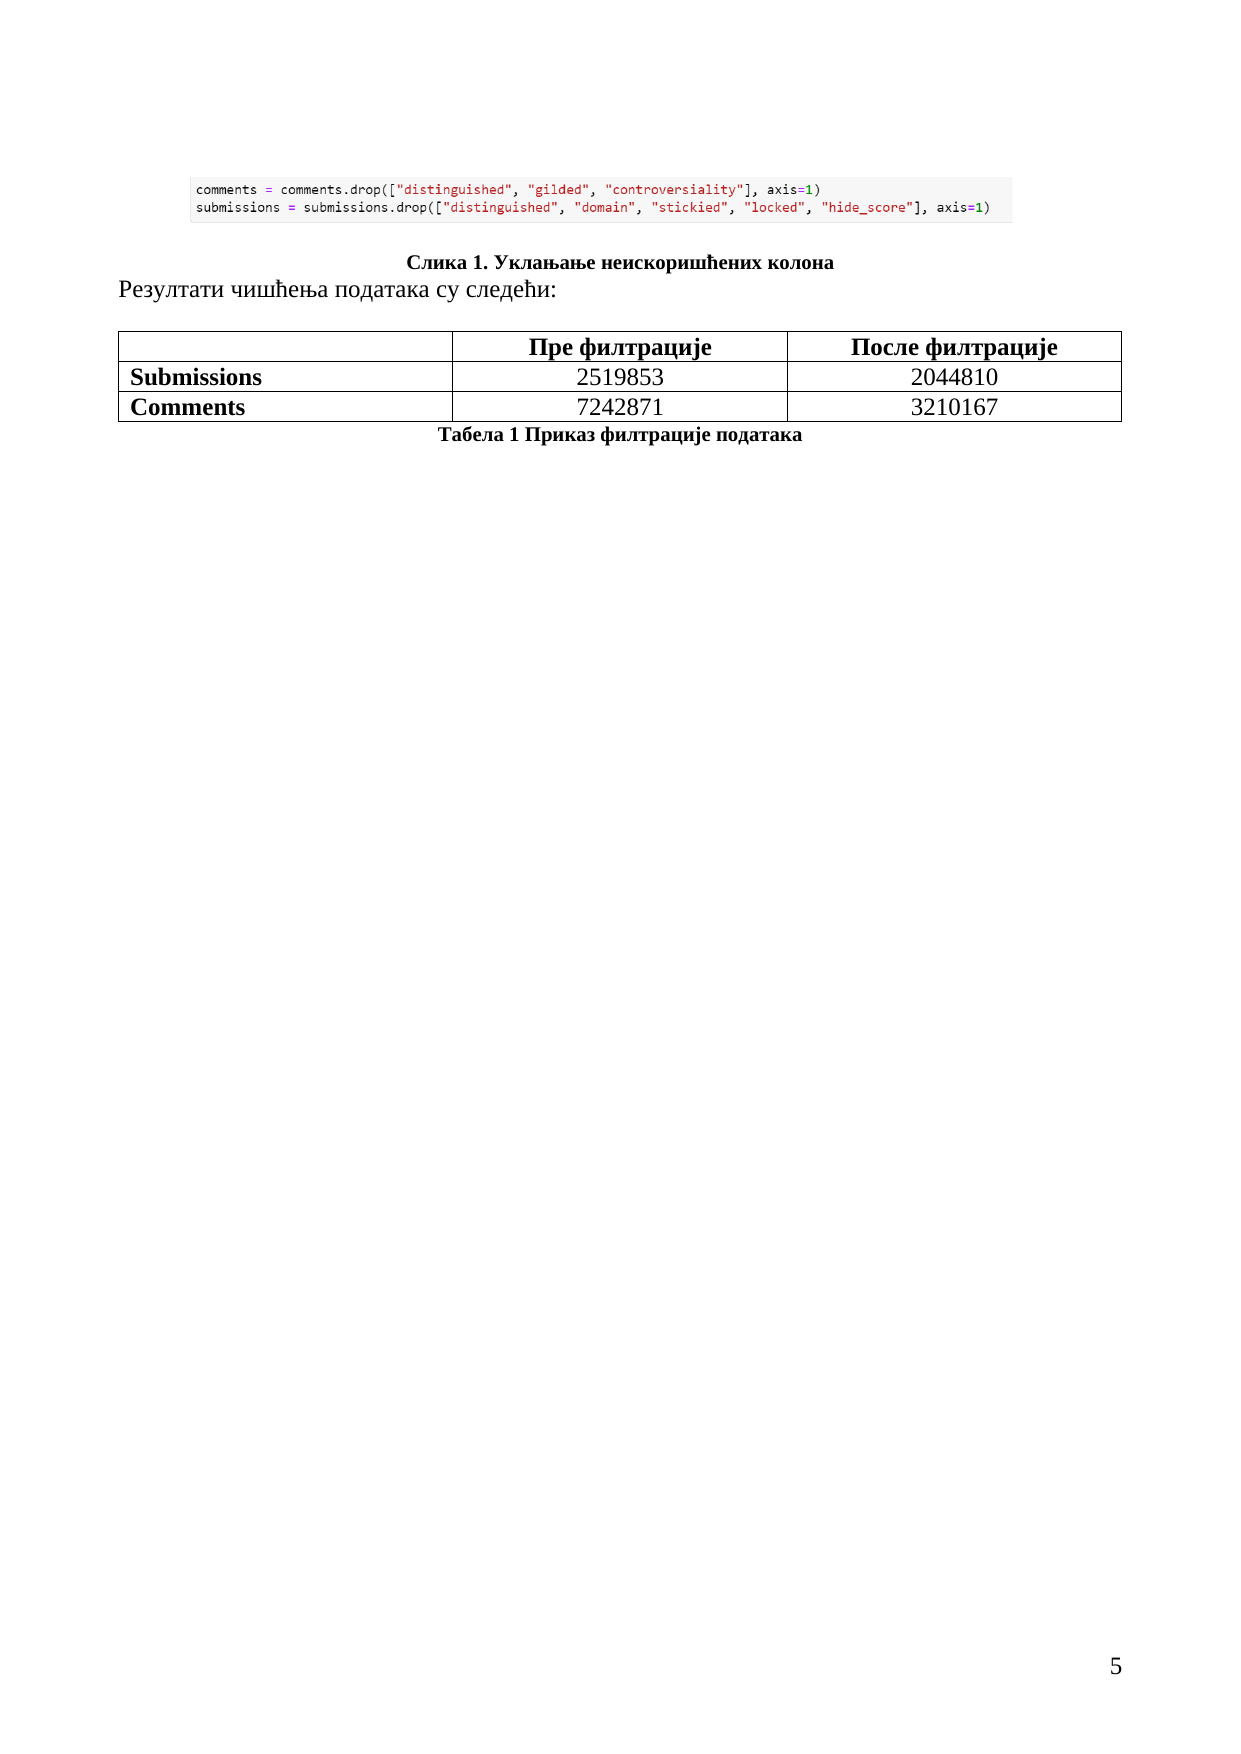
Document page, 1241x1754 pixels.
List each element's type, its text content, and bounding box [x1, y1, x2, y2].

table_cell Comments [119, 392, 452, 421]
table_header Пре филтрације [453, 332, 787, 361]
picture [188, 177, 1013, 223]
text Слика 1. Уклањање неискоришћених колона [118, 249, 1122, 274]
text Табела 1 Приказ филтрације података [118, 422, 1122, 446]
text Резултати чишћења података су следећи: [118, 274, 1122, 302]
table_cell 2519853 [453, 362, 787, 391]
table_header [119, 332, 452, 361]
table_header После филтрације [788, 332, 1121, 361]
table_cell Submissions [119, 362, 452, 391]
table_cell 7242871 [453, 392, 787, 421]
table_cell 2044810 [788, 362, 1121, 391]
table_cell 3210167 [788, 392, 1121, 421]
